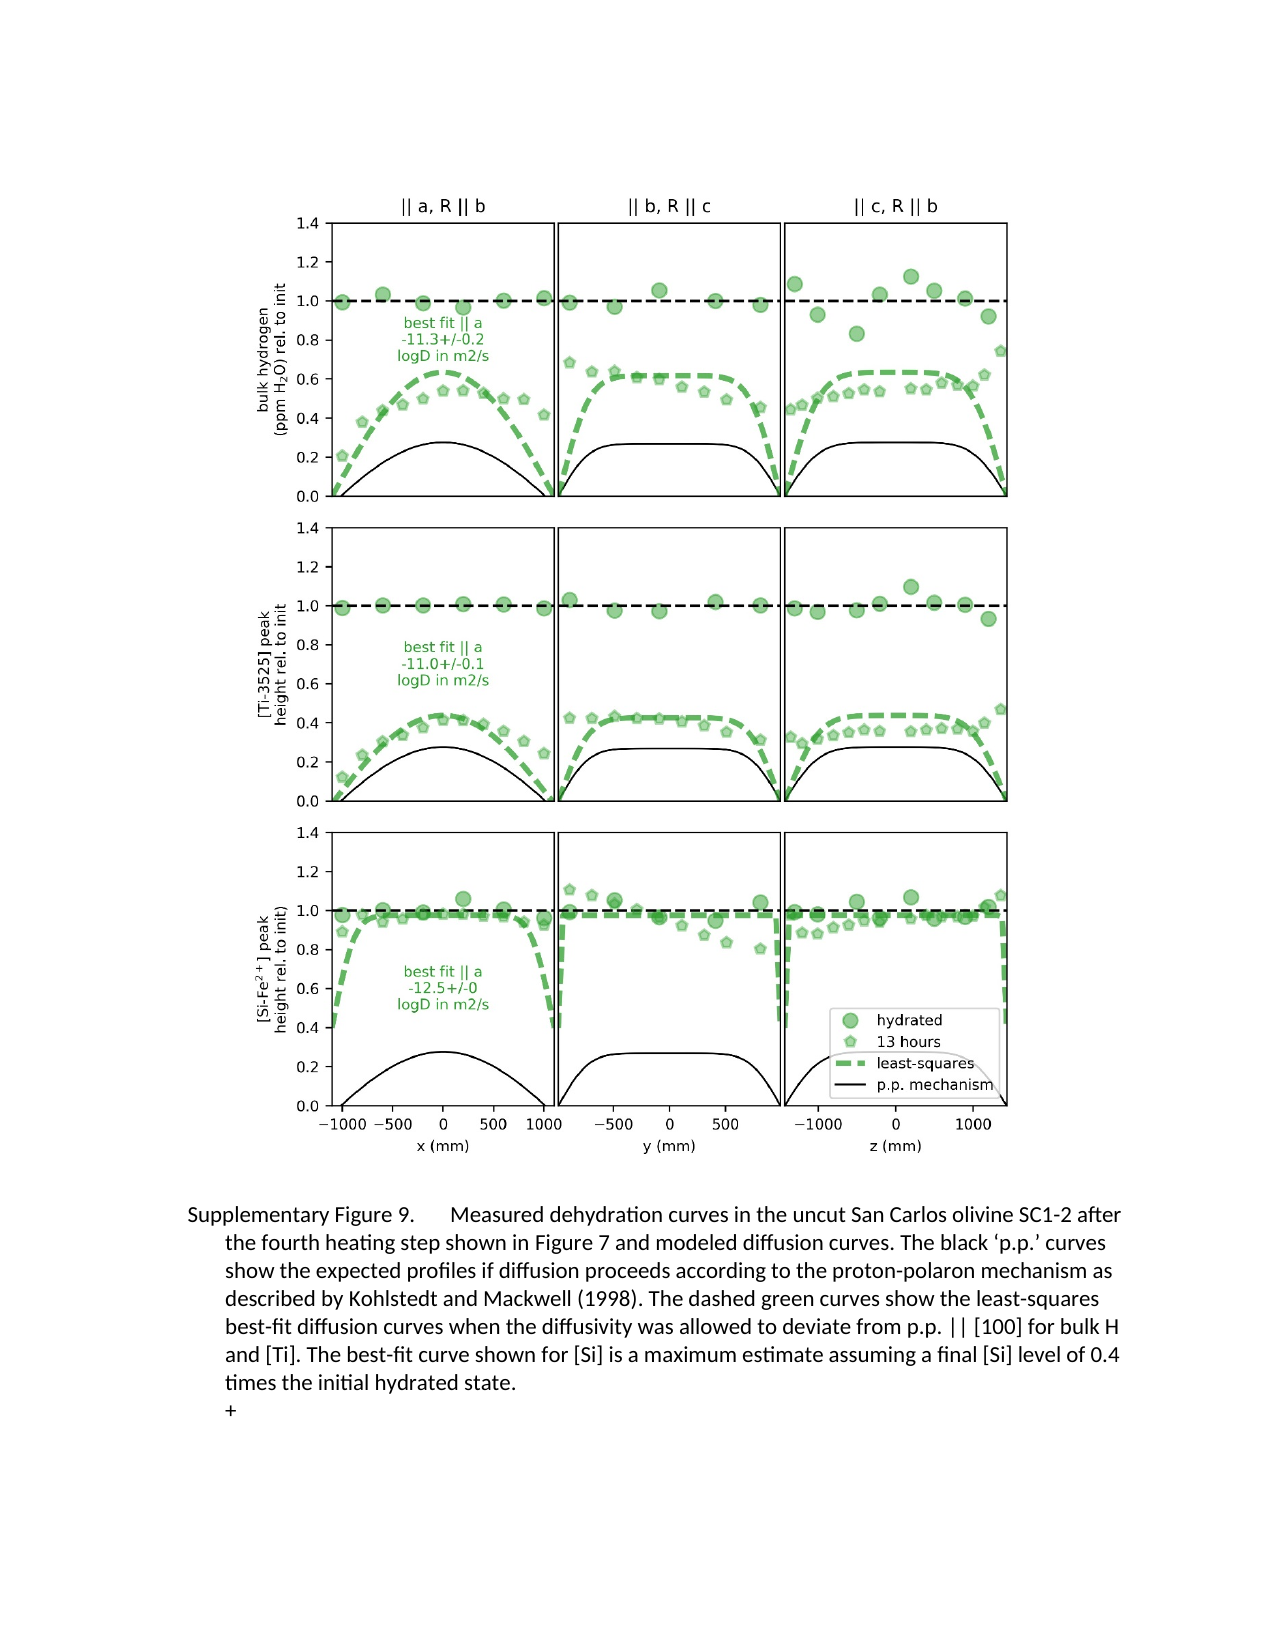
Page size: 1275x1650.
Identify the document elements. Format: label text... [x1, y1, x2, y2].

picture [225, 150, 1079, 1200]
list + [225, 1396, 1125, 1424]
list Measured dehydration curves in the uncut San Carlos olivine SC1-2 after the fourth heating step shown in Figure 7 and modeled diffusion curves. The black ‘p.p.’ curves show the expected profiles if diffusion proceeds according to the proton-polaron mechanism as described by Kohlstedt and Mackwell (1998). The dashed green curves show the least-squares best-fit diffusion curves when the diffusivity was allowed to deviate from p.p. || [100] for bulk H and [Ti]. The best-fit curve shown for [Si] is a maximum estimate assuming a final [Si] level of 0.4 times the initial hydrated state. [187, 1200, 1125, 1396]
